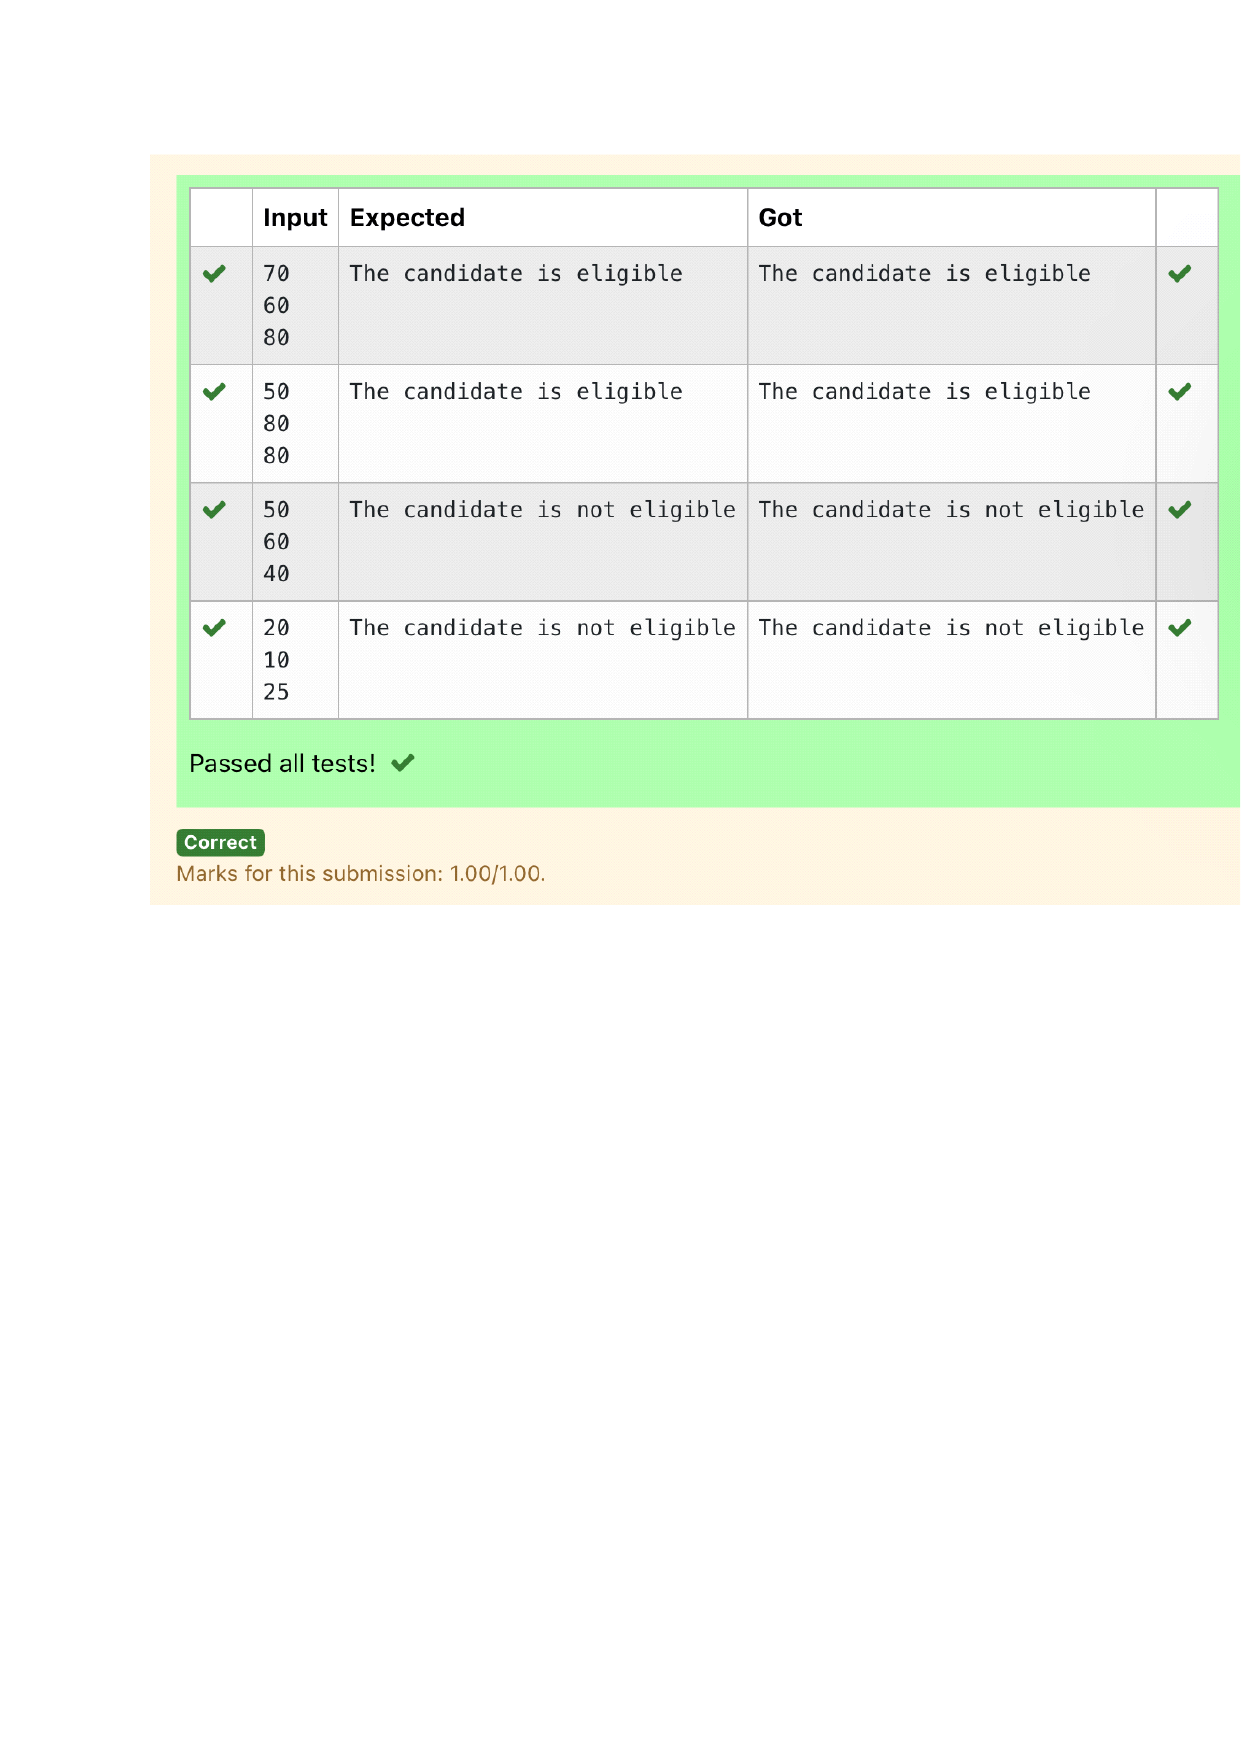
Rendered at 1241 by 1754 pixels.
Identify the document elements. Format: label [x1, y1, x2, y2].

picture [150, 150, 1241, 905]
